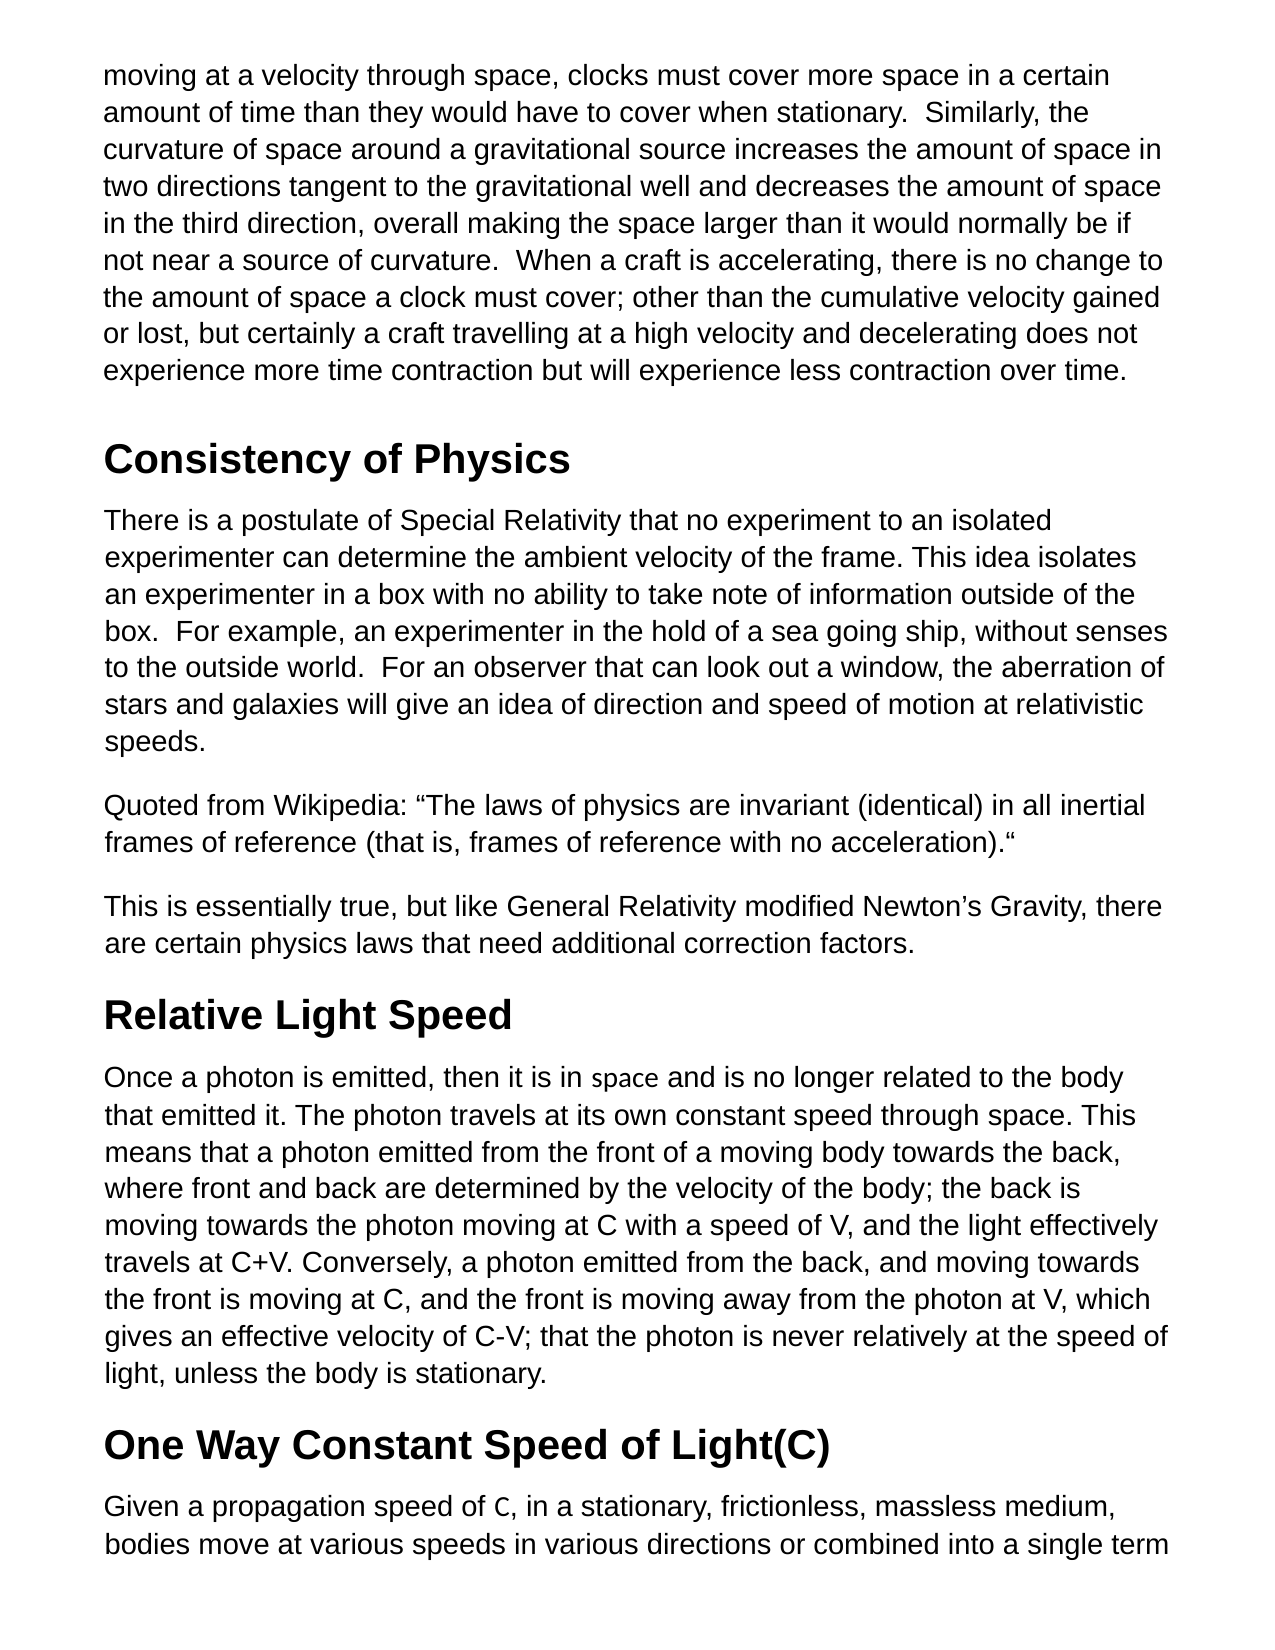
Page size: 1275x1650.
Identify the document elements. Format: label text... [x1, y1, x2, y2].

text There is a postulate of Special Relativity that no experiment to an isolated experimenter can determine the ambient velocity of the frame. This idea isolates an experimenter in a box with no ability to take note of information outside of the box. For example, an experimenter in the hold of a sea going ship, without senses to the outside world. For an observer that can look out a window, the aberration of stars and galaxies will give an idea of direction and speed of motion at relativistic speeds. [103, 503, 1172, 758]
subtitle Relative Light Speed [103, 990, 1172, 1038]
text Quoted from Wikipedia: “The laws of physics are invariant (identical) in all inertial frames of reference (that is, frames of reference with no acceleration).“ [103, 788, 1172, 859]
subtitle Consistency of Physics [103, 434, 1172, 482]
text Once a photon is emitted, then it is in space and is no longer related to the body that emitted it. The photon travels at its own constant speed through space. This means that a photon emitted from the front of a moving body towards the back, where front and back are determined by the velocity of the body; the back is moving towards the photon moving at C with a speed of V, and the light effectively travels at C+V. Conversely, a photon emitted from the back, and moving towards the front is moving at C, and the front is moving away from the photon at V, which gives an effective velocity of C-V; that the photon is never relatively at the speed of light, unless the body is stationary. [103, 1059, 1172, 1389]
text This is essentially true, but like General Relativity modified Newton’s Gravity, there are certain physics laws that need additional correction factors. [103, 889, 1172, 960]
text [102, 58, 1172, 387]
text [103, 1488, 1172, 1561]
subtitle One Way Constant Speed of Light(C) [103, 1420, 1172, 1468]
